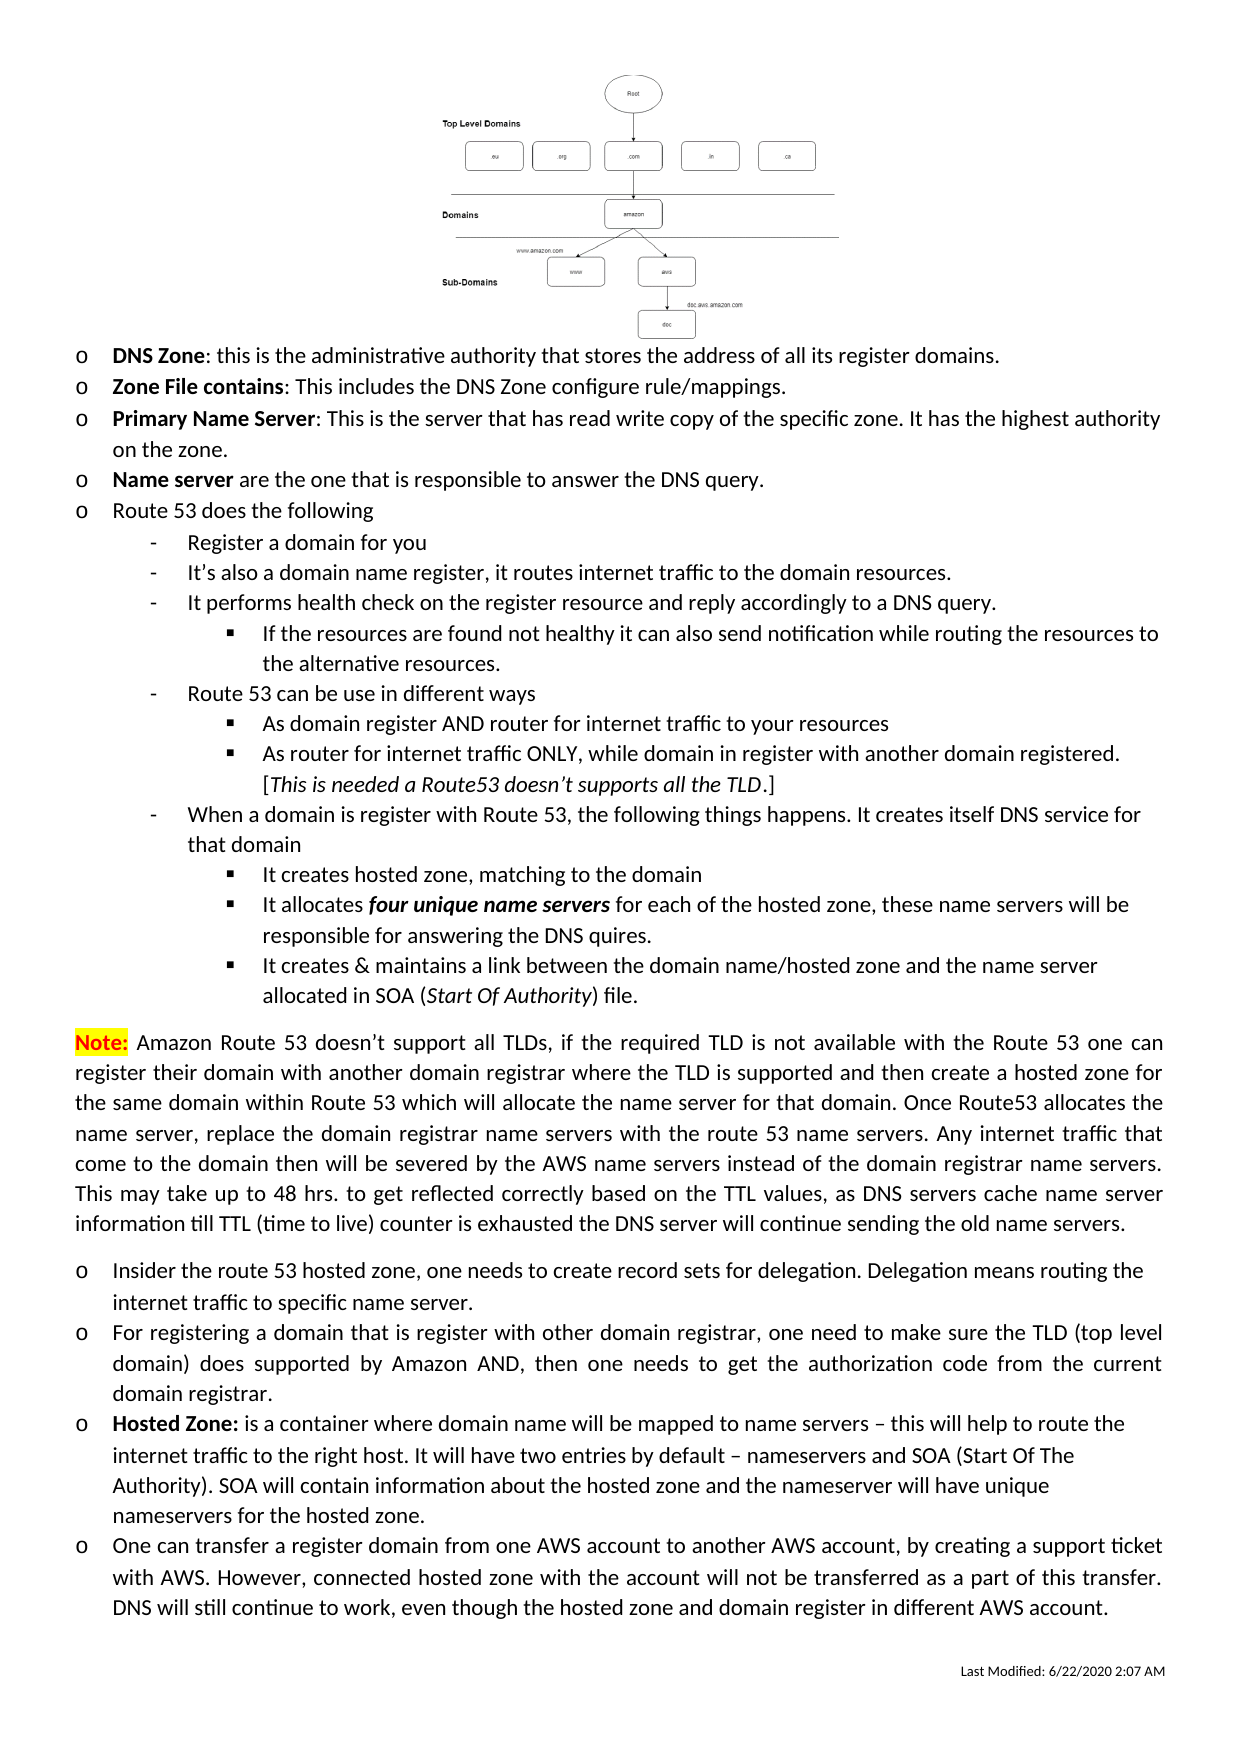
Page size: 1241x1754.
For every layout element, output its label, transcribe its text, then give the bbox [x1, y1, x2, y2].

list Route 53 can be use in different ways [150, 679, 1165, 707]
list It creates & maintains a link between the domain name/hosted zone and the name server allocated in SOA (Start Of Authority) file. [225, 951, 1165, 1009]
picture [438, 75, 839, 339]
list When a domain is register with Route 53, the following things happens. It creates itself DNS service for that domain [150, 800, 1165, 858]
list One can transfer a register domain from one AWS account to another AWS account, by creating a support ticket with AWS. However, connected hosted zone with the account will not be transferred as a part of this transfer. DNS will still continue to work, even though the hosted zone and domain register in different AWS account. [75, 1532, 1165, 1621]
list Primary Name Server: This is the server that has read write copy of the specific zone. It has the highest authority on the zone. [75, 404, 1165, 463]
list Name server are the one that is responsible to answer the DNS query. [75, 465, 1165, 494]
list Zone File contains: This includes the DNS Zone configure rule/mappings. [75, 372, 1165, 401]
list Hosted Zone: is a container where domain name will be mapped to name servers – this will help to route the internet traffic to the right host. It will have two entries by default – nameservers and SOA (Start Of The Authority). SOA will contain information about the hosted zone and the nameserver will have unique nameservers for the hosted zone. [75, 1409, 1165, 1529]
text Note: Amazon Route 53 doesn’t support all TLDs, if the required TLD is not available with the Route 53 one can register their domain with another domain registrar where the TLD is supported and then create a hosted zone for the same domain within Route 53 which will allocate the name server for that domain. Once Route53 allocates the name server, replace the domain registrar name servers with the route 53 name servers. Any internet traffic that come to the domain then will be severed by the AWS name servers instead of the domain registrar name servers. This may take up to 48 hrs. to get reflected correctly based on the TTL values, as DNS servers cache name server information till TTL (time to live) counter is exhausted the DNS server will continue sending the old name servers. [75, 1028, 1165, 1237]
list It creates hosted zone, matching to the domain [225, 860, 1165, 888]
list For registering a domain that is register with other domain registrar, one need to make sure the TLD (top level domain) does supported by Amazon AND, then one needs to get the authorization code from the current domain registrar. [75, 1318, 1165, 1407]
list If the resources are found not healthy it can also send notification while routing the resources to the alternative resources. [225, 619, 1165, 677]
list It performs health check on the register resource and reply accordingly to a DNS query. [150, 588, 1165, 617]
list Register a domain for you [150, 528, 1165, 556]
list DNS Zone: this is the administrative authority that stores the address of all its register domains. [75, 341, 1165, 370]
list Insider the route 53 hosted zone, one needs to create record sets for delegation. Delegation means routing the internet traffic to specific name server. [75, 1256, 1165, 1316]
list Route 53 does the following [75, 497, 1165, 526]
list It’s also a domain name register, it routes internet traffic to the domain resources. [150, 558, 1165, 586]
list As router for internet traffic ONLY, while domain in register with another domain registered. [This is needed a Route53 doesn’t supports all the TLD.] [225, 739, 1165, 798]
list As domain register AND router for internet traffic to your resources [225, 709, 1165, 737]
list It allocates four unique name servers for each of the hosted zone, these name servers will be responsible for answering the DNS quires. [225, 891, 1165, 949]
